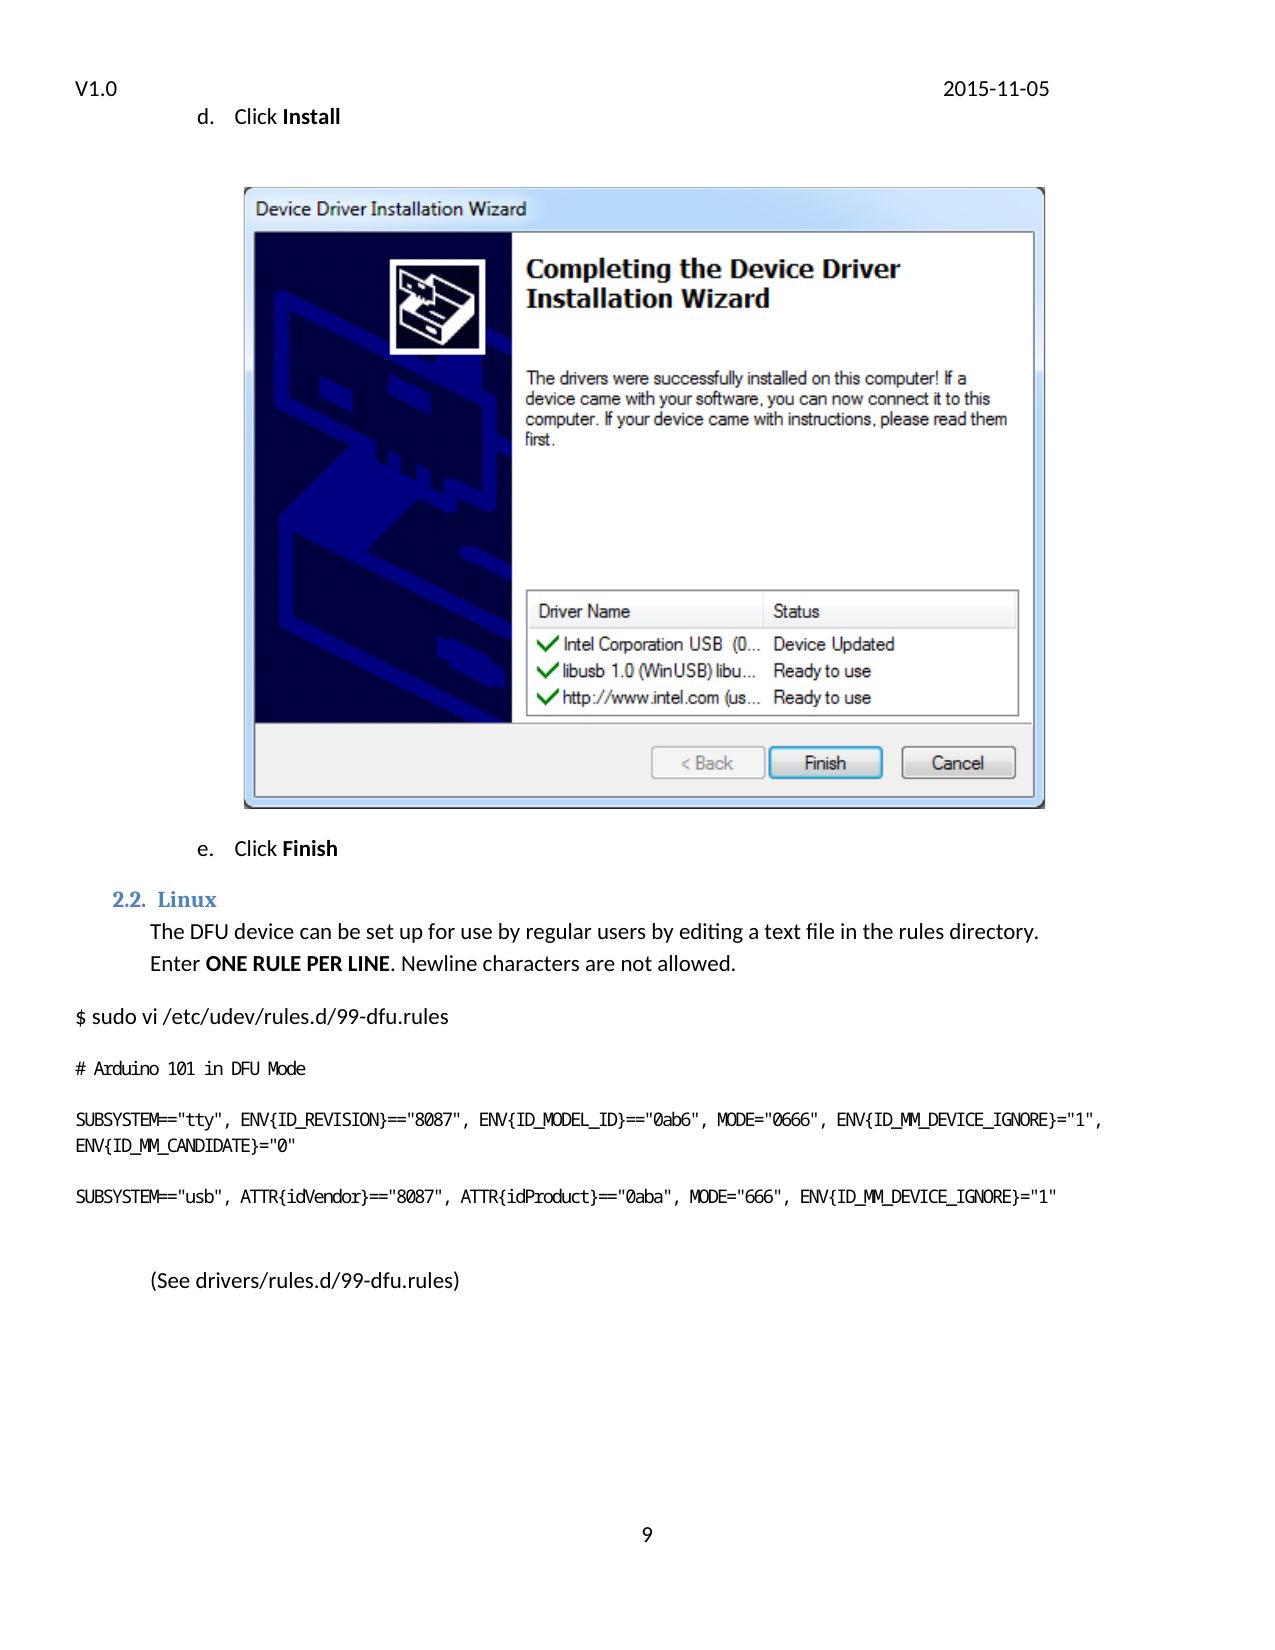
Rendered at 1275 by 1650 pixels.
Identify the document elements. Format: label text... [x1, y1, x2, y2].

text # Arduino 101 in DFU Mode [75, 1055, 1219, 1081]
text $ sudo vi /etc/udev/rules.d/99-dfu.rules [75, 1002, 1219, 1030]
text SUBSYSTEM=="usb", ATTR{idVendor}=="8087", ATTR{idProduct}=="0aba", MODE="666", ENV{ID_MM_DEVICE_IGNORE}="1" [75, 1183, 1219, 1208]
subtitle Linux [112, 887, 1219, 913]
text (See drivers/rules.d/99-dfu.rules) [150, 1234, 1219, 1294]
list Click Install [197, 102, 1219, 130]
text The DFU device can be set up for use by regular users by editing a text file in the rules directory. Enter ONE RULE PER LINE. Newline characters are not allowed. [150, 917, 1219, 977]
list Click Finish [197, 834, 1219, 862]
text SUBSYSTEM=="tty", ENV{ID_REVISION}=="8087", ENV{ID_MODEL_ID}=="0ab6", MODE="0666", ENV{ID_MM_DEVICE_IGNORE}="1", ENV{ID_MM_CANDIDATE}="0" [75, 1106, 1219, 1157]
picture [243, 187, 1046, 809]
